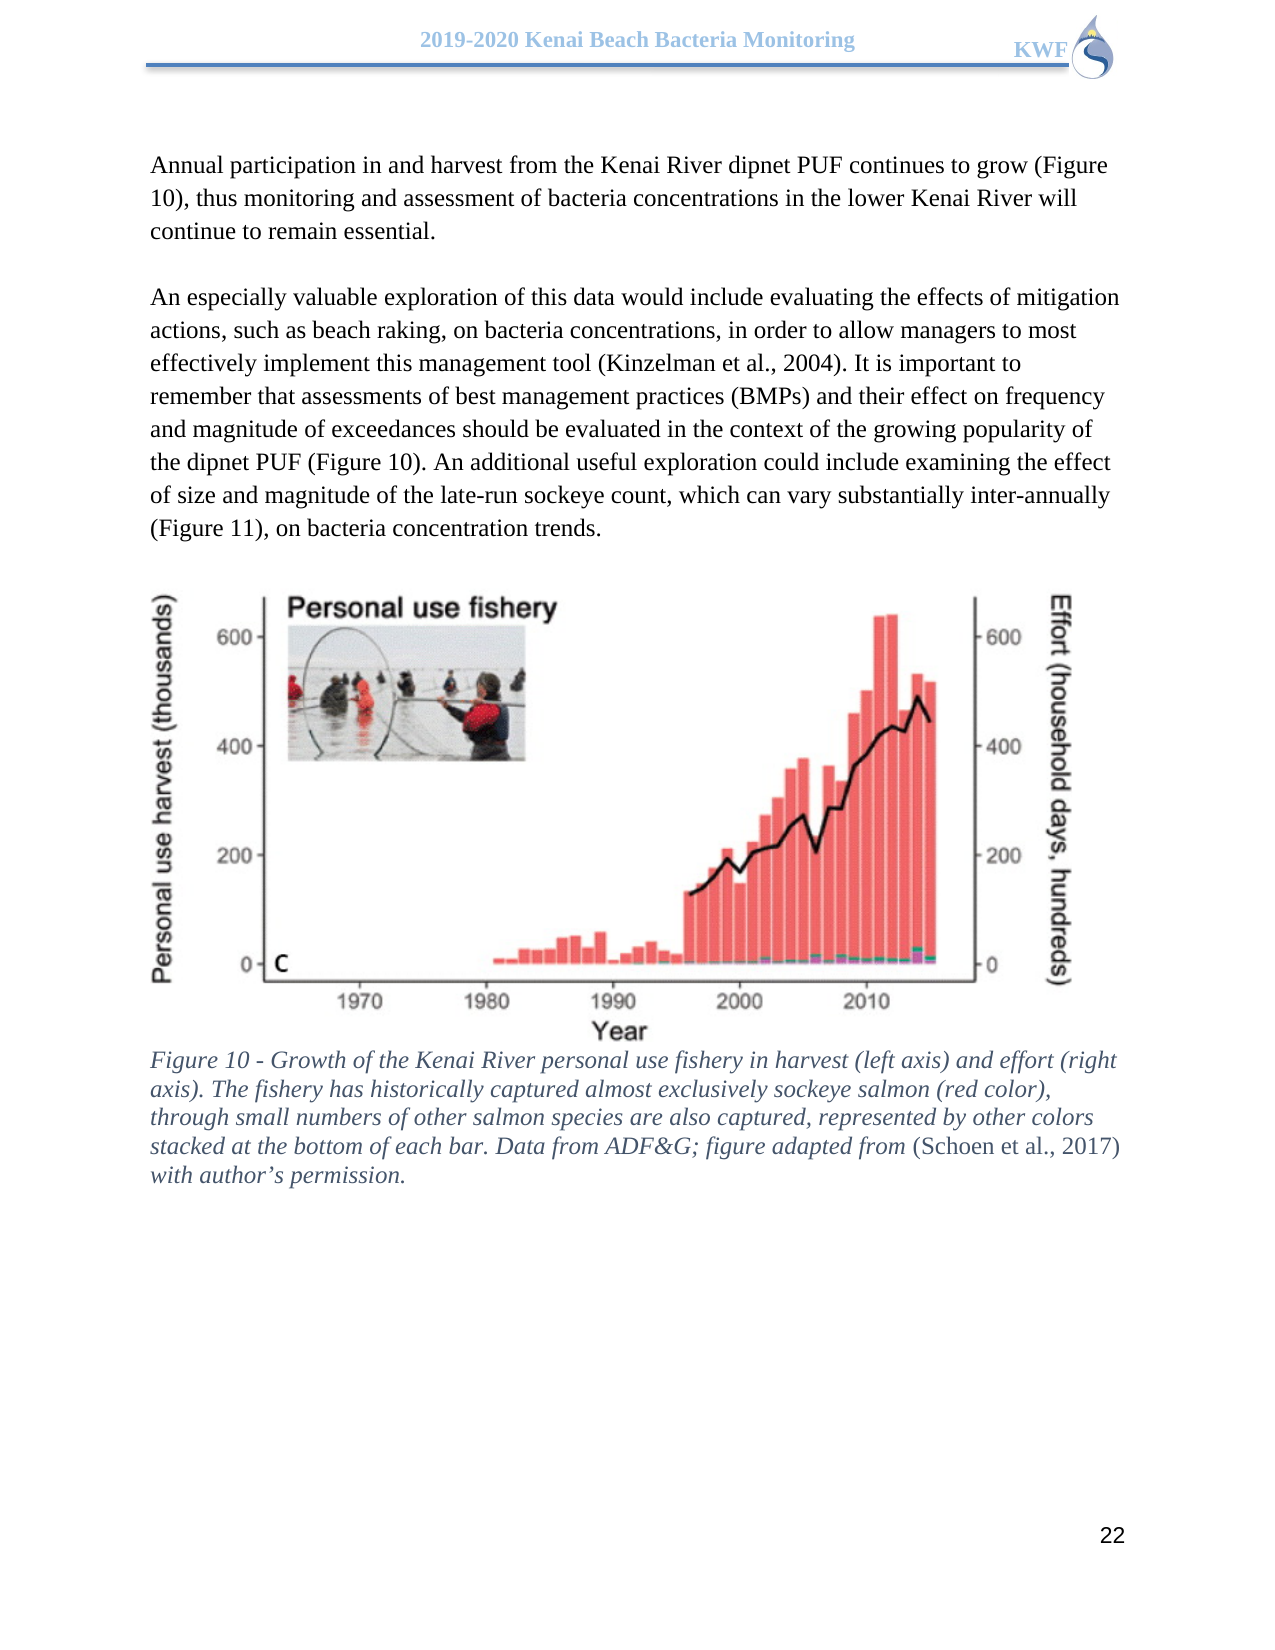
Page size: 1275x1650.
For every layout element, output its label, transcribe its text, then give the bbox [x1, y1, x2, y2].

picture [150, 579, 1073, 1042]
text Annual participation in and harvest from the Kenai River dipnet PUF continues to grow (Figure 10), thus monitoring and assessment of bacteria concentrations in the lower Kenai River will continue to remain essential. [150, 150, 1125, 245]
text An especially valuable exploration of this data would include evaluating the effects of mitigation actions, such as beach raking, on bacteria concentrations, in order to allow managers to most effectively implement this management tool (Kinzelman et al., 2004). It is important to remember that assessments of best management practices (BMPs) and their effect on frequency and magnitude of exceedances should be evaluated in the context of the growing popularity of the dipnet PUF (Figure 10). An additional useful exploration could include examining the effect of size and magnitude of the late-run sockeye count, which can vary substantially inter-annually (Figure 11), on bacteria concentration trends. [150, 282, 1125, 542]
text Figure 10 - Growth of the Kenai River personal use fishery in harvest (left axis) and effort (right axis). The fishery has historically captured almost exclusively sockeye salmon (red color), through small numbers of other salmon species are also captured, represented by other colors stacked at the bottom of each bar. Data from ADF&G; figure adapted from (Schoen et al., 2017) with author’s permission. [150, 1045, 1125, 1189]
picture [1069, 13, 1118, 79]
